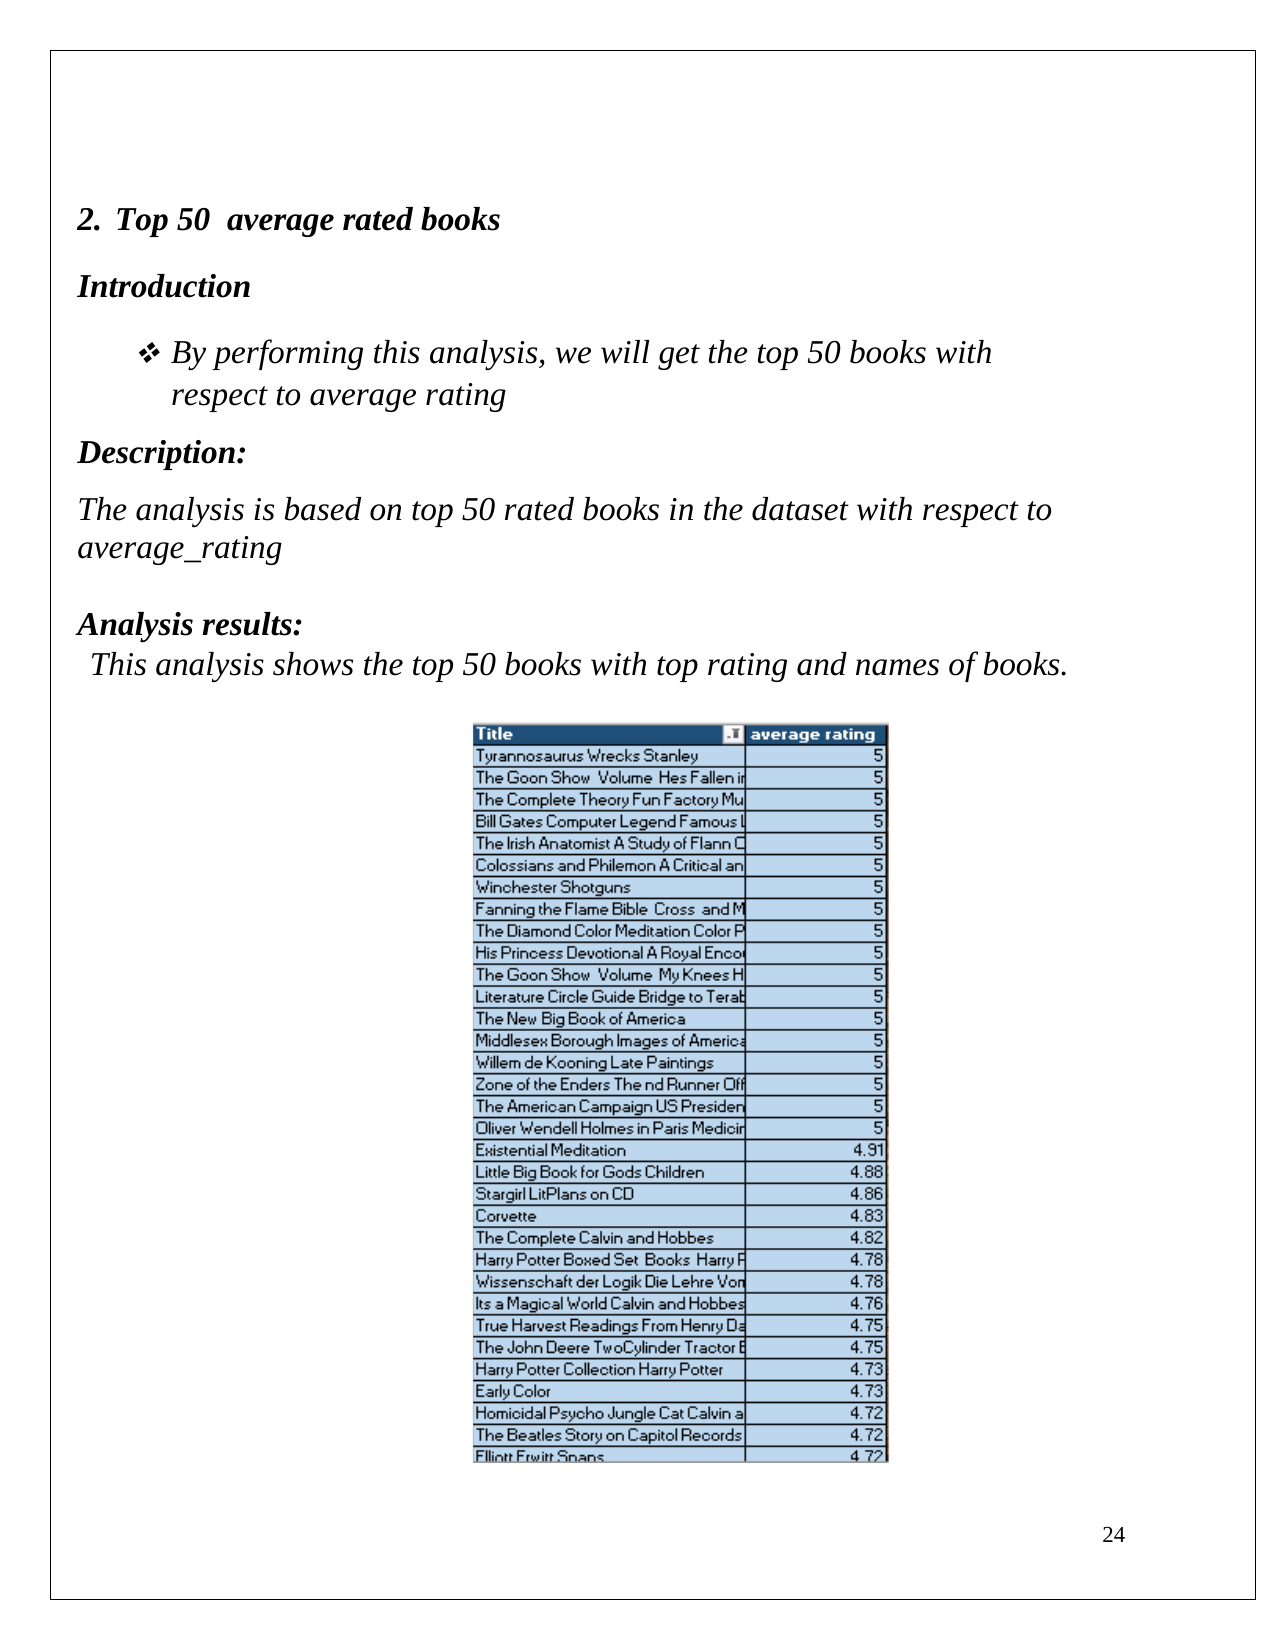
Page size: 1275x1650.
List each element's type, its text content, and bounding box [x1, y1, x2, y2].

list By performing this analysis, we will get the top 50 books with respect to average rating [133, 332, 1074, 412]
picture [472, 722, 889, 1463]
list Top 50 average rated books [77, 199, 700, 238]
subtitle Analysis results: [77, 604, 1255, 643]
text The analysis is based on top 50 rated books in the dataset with respect to average_rating [77, 489, 1255, 566]
text This analysis shows the top 50 books with top rating and names of books. [64, 644, 1255, 682]
list Introduction [77, 266, 700, 304]
subtitle Description: [77, 432, 1255, 470]
